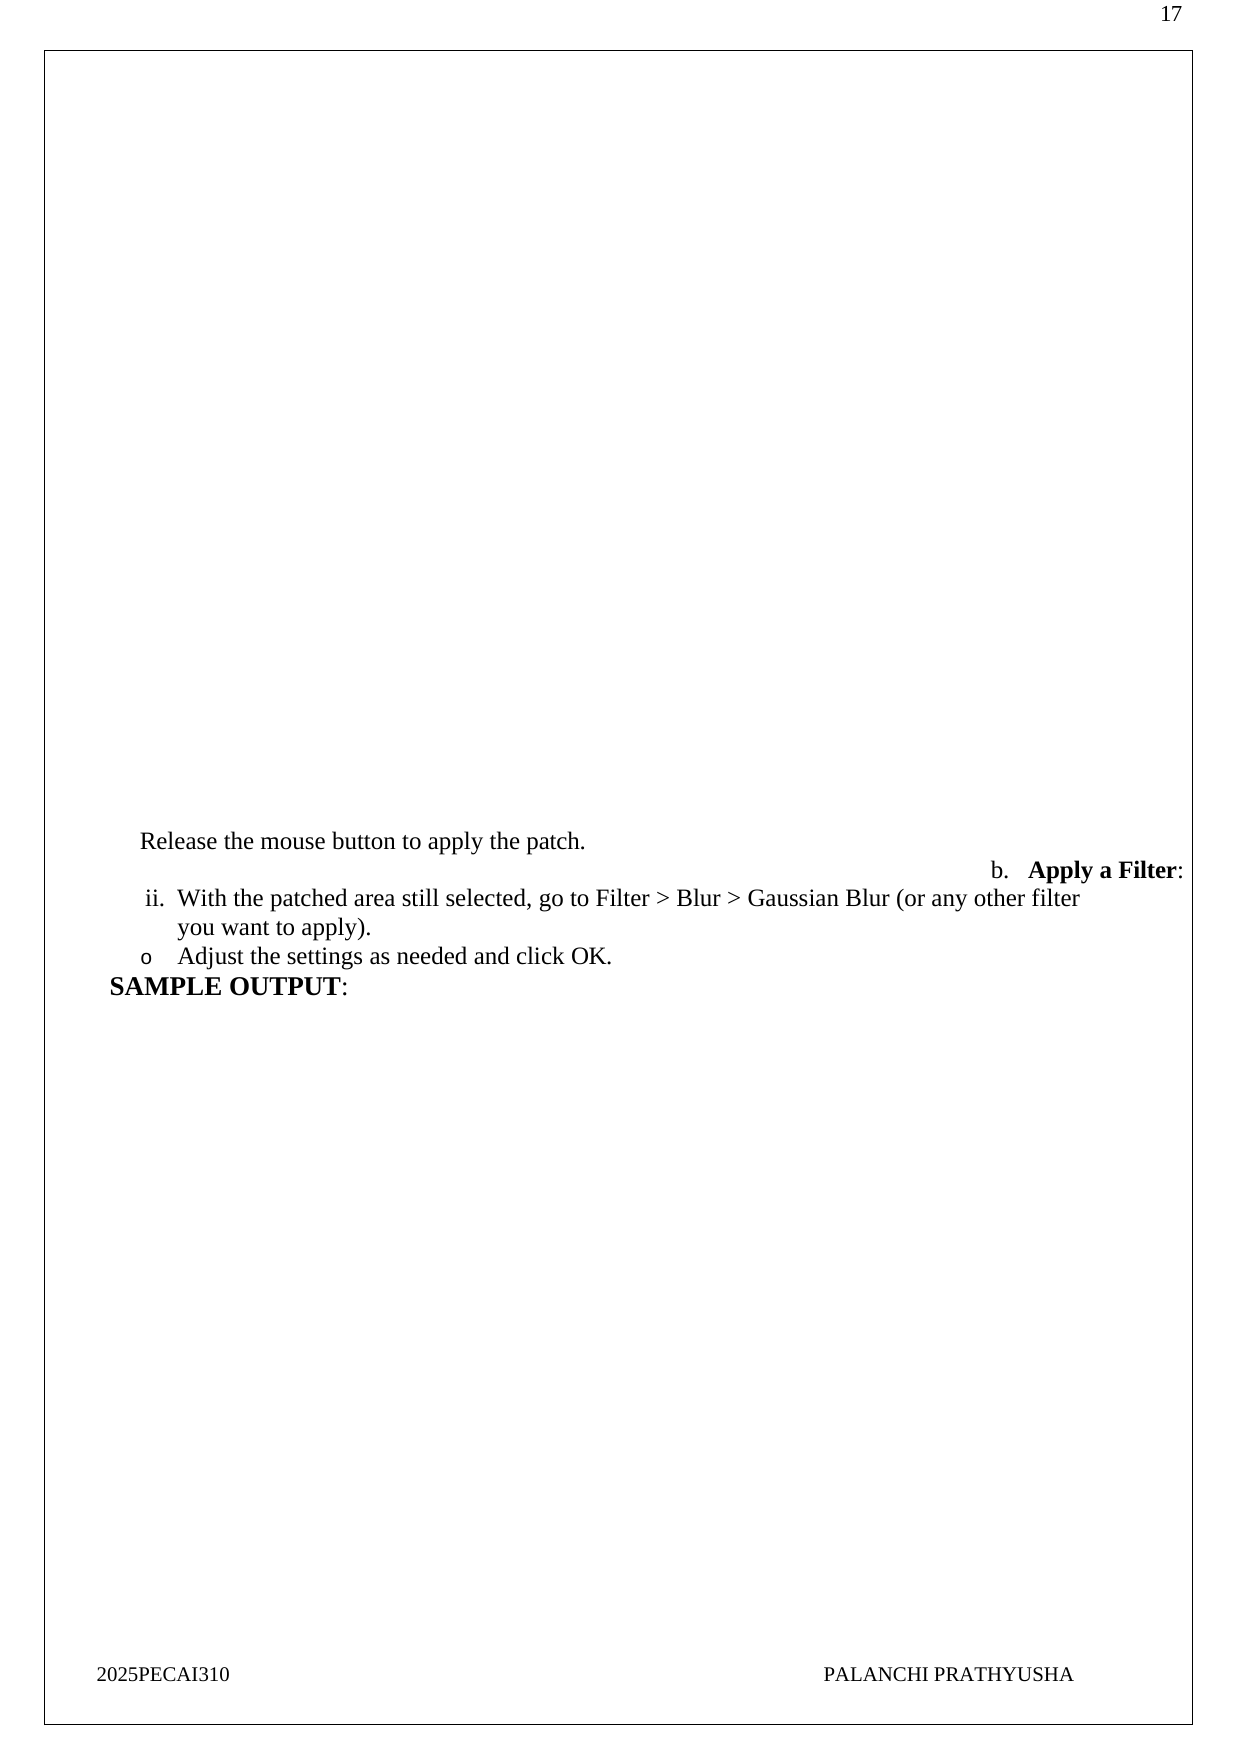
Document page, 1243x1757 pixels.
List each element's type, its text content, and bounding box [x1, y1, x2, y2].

subtitle Apply a Filter: [140, 855, 1184, 883]
list With the patched area still selected, go to Filter > Blur > Gaussian Blur (or any other filter you want to apply). [145, 883, 1118, 941]
text Release the mouse button to apply the patch. [139, 826, 1184, 855]
subtitle SAMPLE OUTPUT: [109, 970, 1184, 1001]
list Adjust the settings as needed and click OK. [140, 941, 1184, 970]
